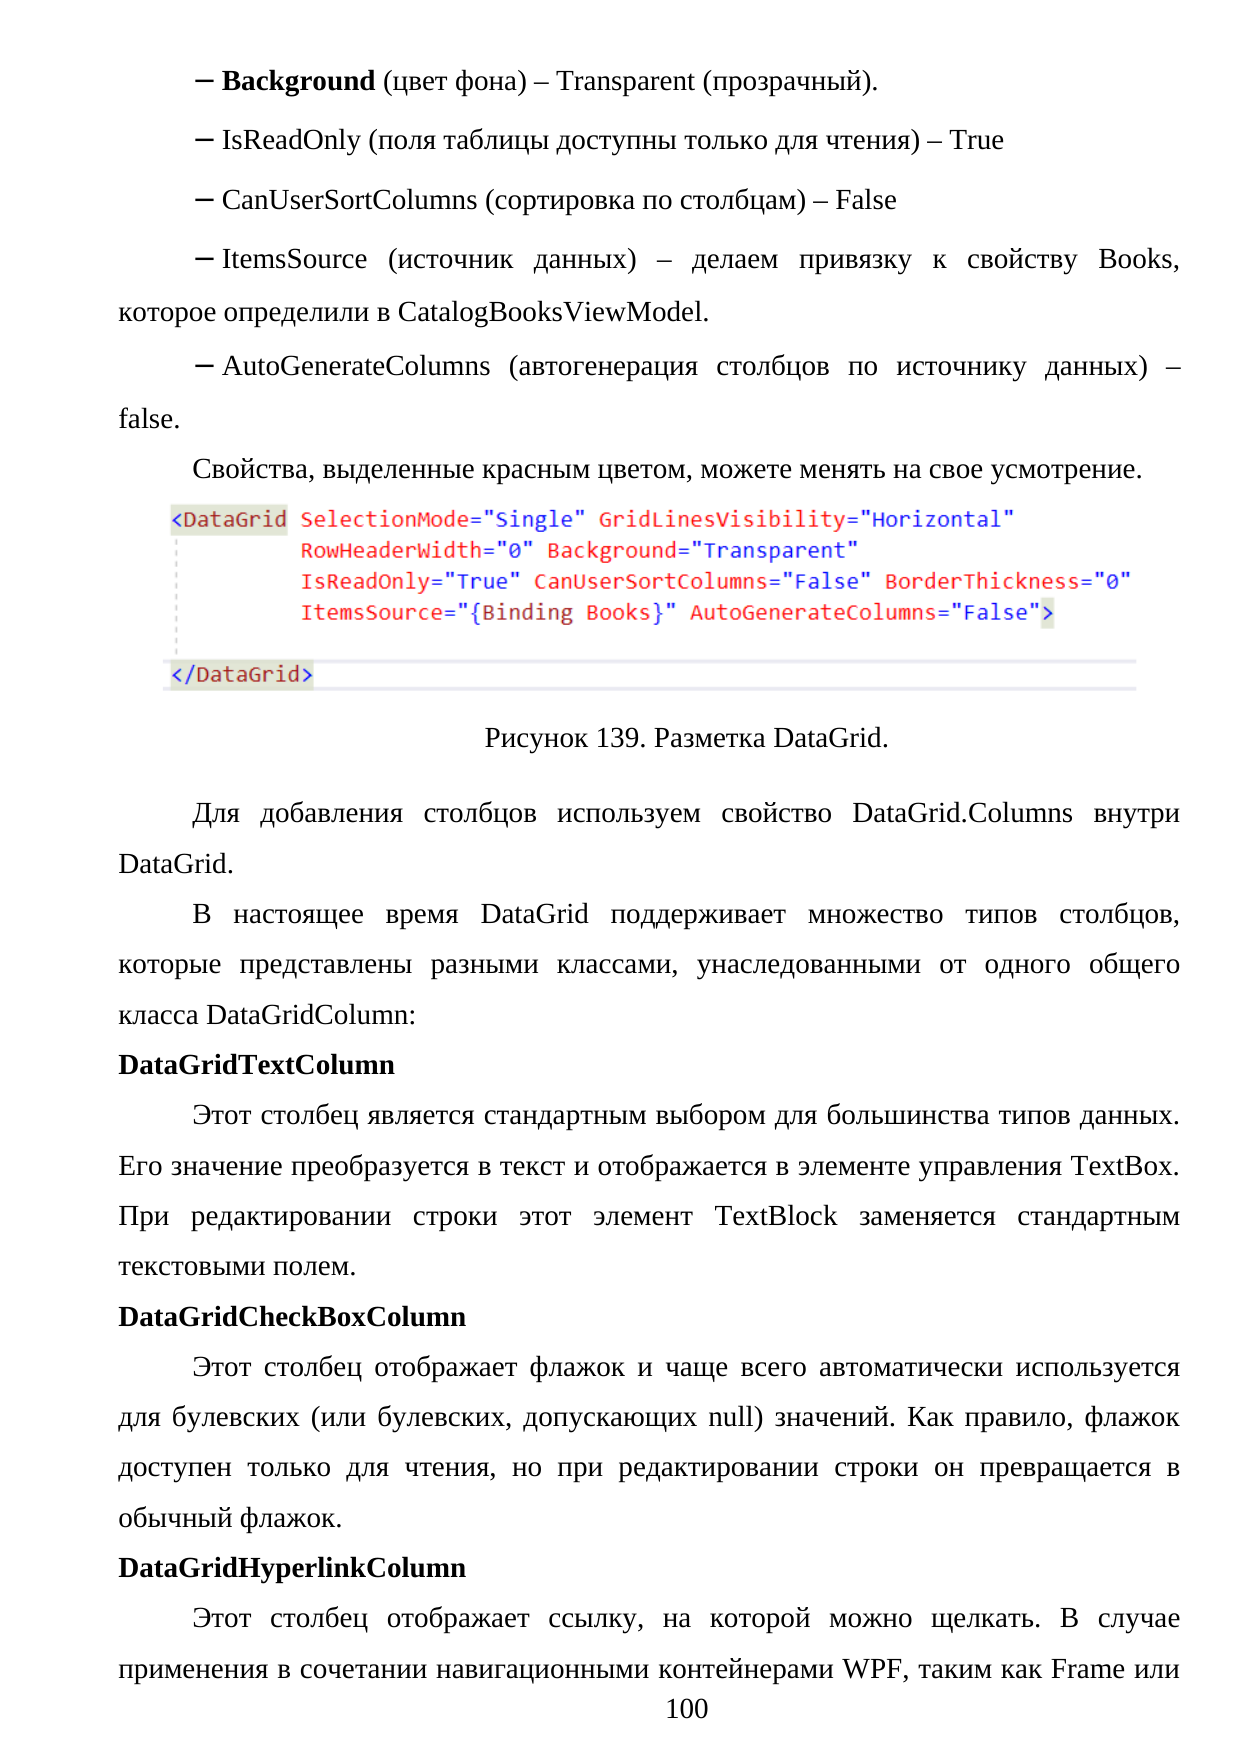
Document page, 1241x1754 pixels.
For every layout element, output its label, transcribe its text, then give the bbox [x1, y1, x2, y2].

list Background (цвет фона) – Transparent (прозрачный). [118, 59, 1181, 99]
text DataGridCheckBoxColumn [118, 1299, 1181, 1332]
text В настоящее время DataGrid поддерживает множество типов столбцов, которые представлены разными классами, унаследованными от одного общего класса DataGridColumn: [118, 896, 1181, 1030]
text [118, 1601, 1181, 1684]
list ItemsSource (источник данных) – делаем привязку к свойству Books, которое определили в CatalogBooksViewModel. [118, 237, 1181, 327]
list AutoGenerateColumns (автогенерация столбцов по источнику данных) – false. [118, 344, 1181, 434]
text Для добавления столбцов используем свойство DataGrid.Columns внутри DataGrid. [118, 796, 1181, 879]
list IsReadOnly (поля таблицы доступны только для чтения) – True [118, 118, 1181, 158]
text Этот столбец отображает флажок и чаще всего автоматически используется для булевских (или булевских, допускающих null) значений. Как правило, флажок доступен только для чтения, но при редактировании строки он превращается в обычный флажок. [118, 1349, 1181, 1533]
text DataGridTextColumn [118, 1047, 1181, 1081]
picture [162, 501, 1137, 696]
text Рисунок 139. Разметка DataGrid. [118, 720, 1181, 754]
text DataGridHyperlinkColumn [118, 1550, 1181, 1584]
list CanUserSortColumns (сортировка по столбцам) – False [118, 178, 1181, 218]
text Свойства, выделенные красным цветом, можете менять на свое усмотрение. [118, 451, 1181, 484]
text Этот столбец является стандартным выбором для большинства типов данных. Его значение преобразуется в текст и отображается в элементе управления TextBox. При редактировании строки этот элемент TextBlock заменяется стандартным текстовыми полем. [118, 1097, 1181, 1282]
